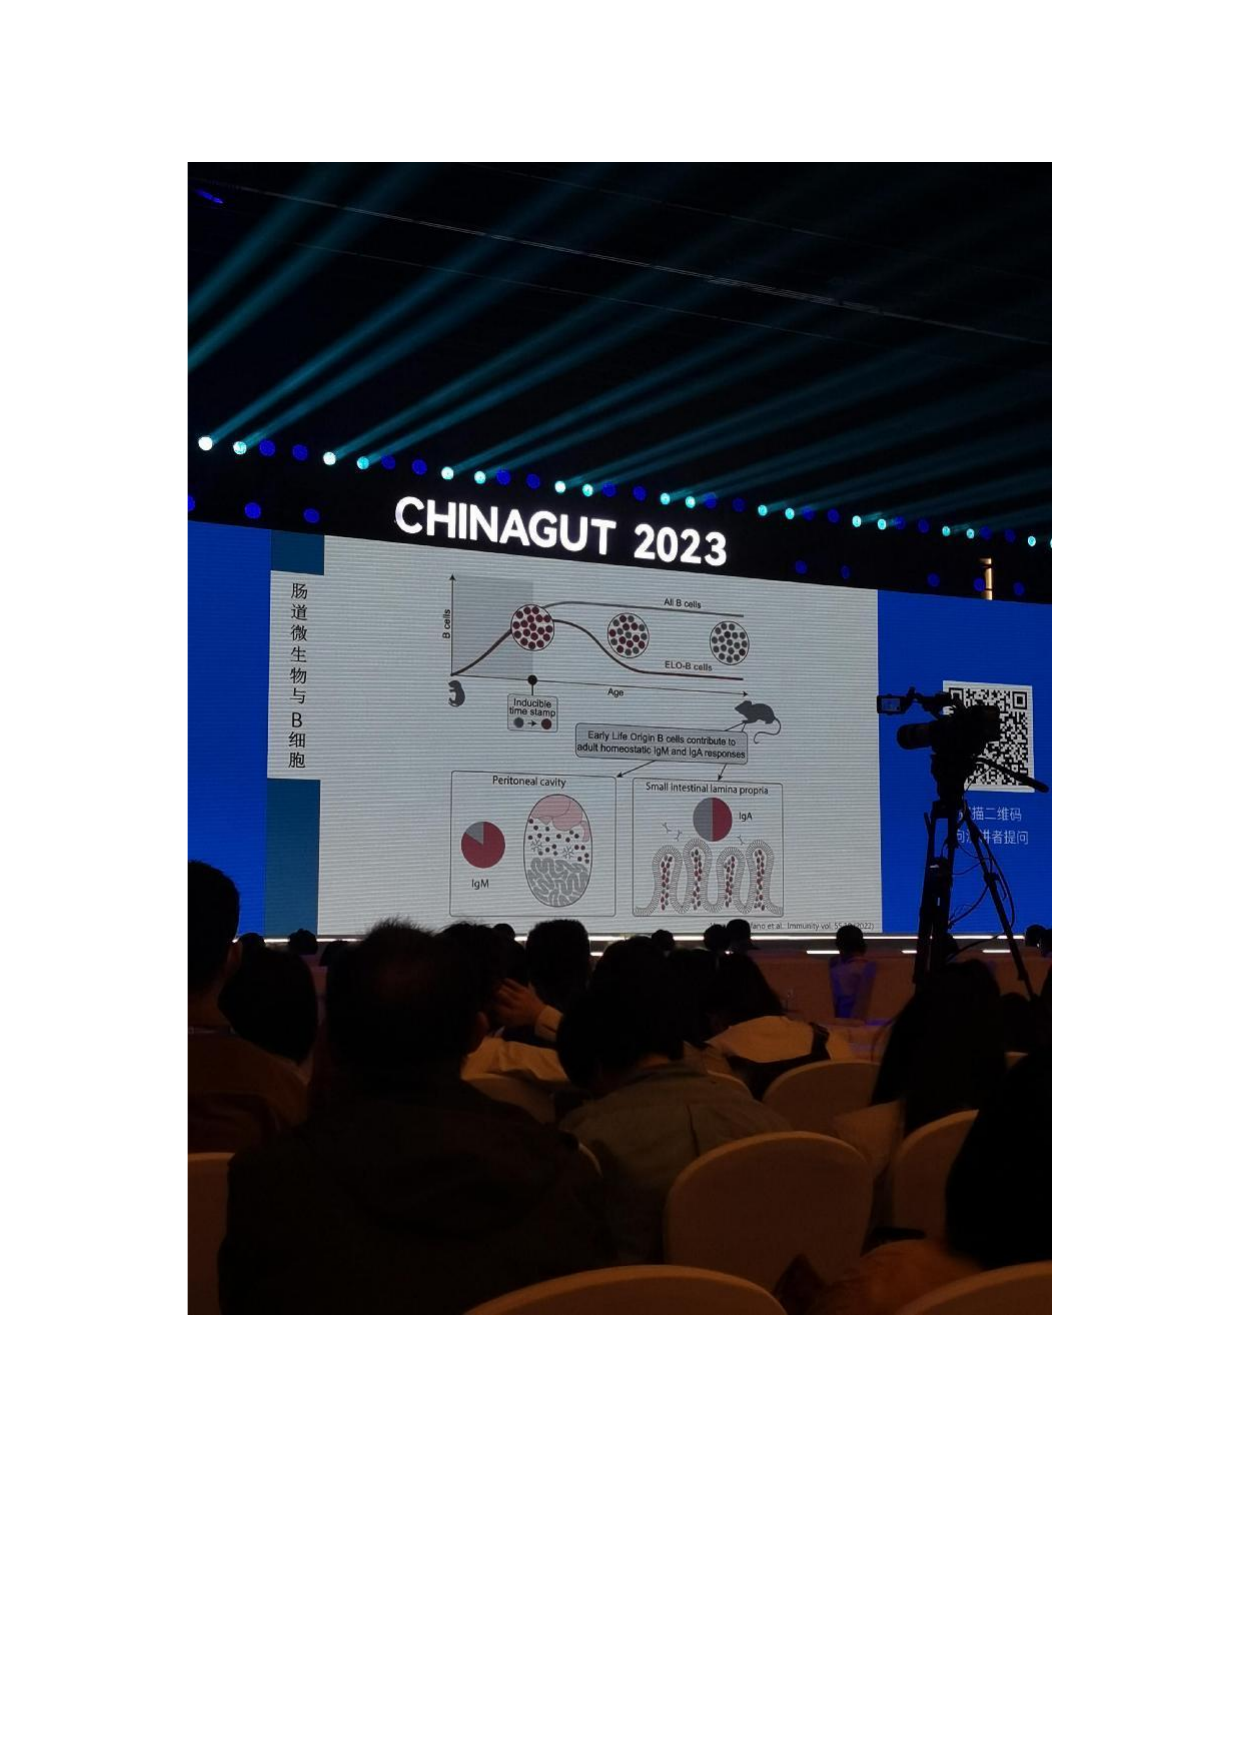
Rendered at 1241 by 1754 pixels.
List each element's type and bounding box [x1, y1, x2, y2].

picture [187, 162, 1052, 1315]
